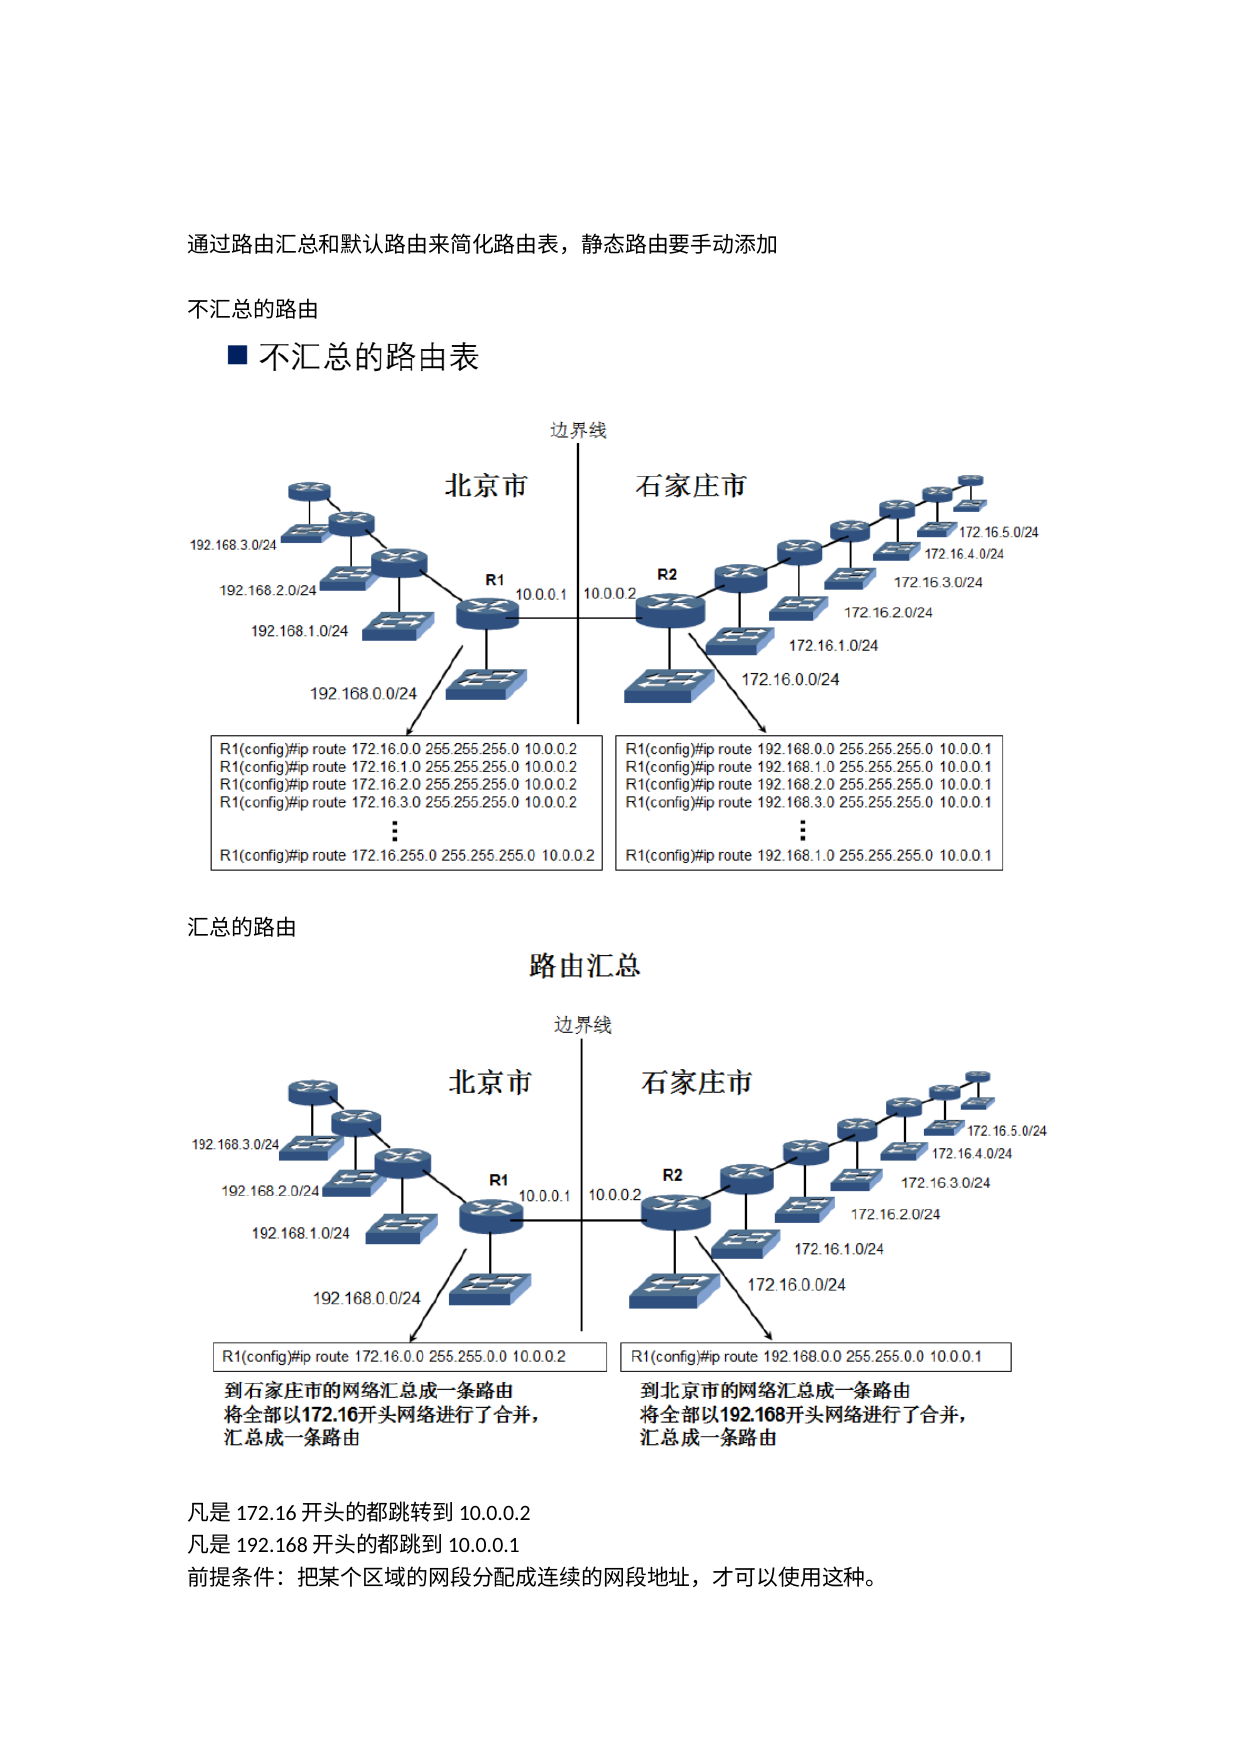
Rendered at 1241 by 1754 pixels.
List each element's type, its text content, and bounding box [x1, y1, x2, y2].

text 不汇总的路由 [187, 292, 1053, 324]
text 凡是192.168开头的都跳到10.0.0.1 [187, 1527, 1053, 1559]
picture [187, 324, 1053, 872]
text 前提条件：把某个区域的网段分配成连续的网段地址，才可以使用这种。 [187, 1559, 1053, 1592]
text 通过路由汇总和默认路由来简化路由表，静态路由要手动添加 [187, 227, 1053, 259]
text 汇总的路由 [187, 909, 1053, 942]
text 凡是172.16开头的都跳转到10.0.0.2 [187, 1494, 1053, 1527]
picture [187, 942, 1052, 1464]
